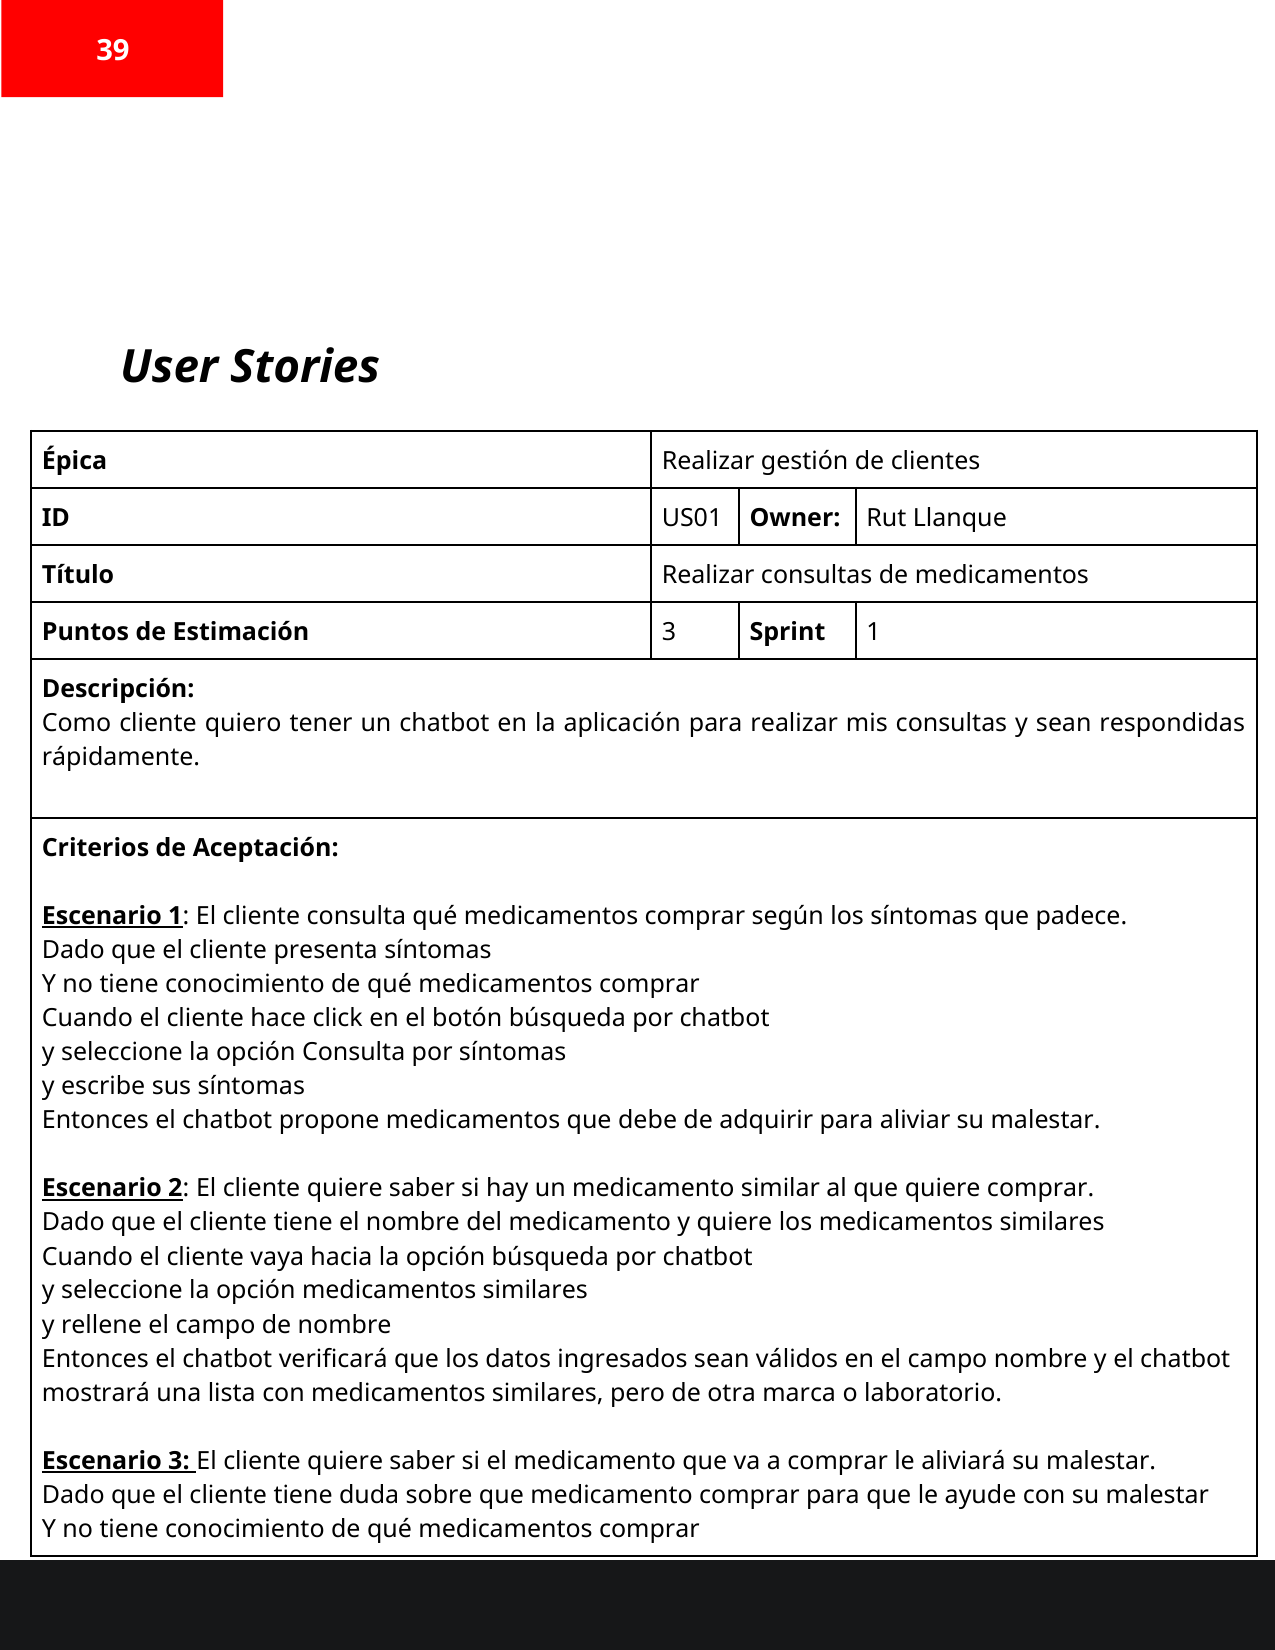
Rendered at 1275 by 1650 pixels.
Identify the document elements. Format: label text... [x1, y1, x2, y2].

table_cell ID [32, 489, 650, 544]
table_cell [32, 819, 1256, 1555]
text User Stories [120, 333, 1155, 396]
table_cell Rut Llanque [857, 489, 1256, 544]
table_cell Descripción: Como cliente quiero tener un chatbot en la aplicación para realizar mis consultas y sean respondidas rápidamente. [32, 660, 1256, 817]
table_cell US01 [652, 489, 738, 544]
table_cell Título [32, 546, 650, 601]
table_cell Owner: [740, 489, 855, 544]
table_cell Puntos de Estimación [32, 603, 650, 658]
table_cell Sprint [740, 603, 855, 658]
table_header Épica [32, 432, 650, 487]
table_cell 3 [652, 603, 738, 658]
table_cell Realizar consultas de medicamentos [652, 546, 1256, 601]
table_cell 1 [857, 603, 1256, 658]
table_header Realizar gestión de clientes [652, 432, 1256, 487]
